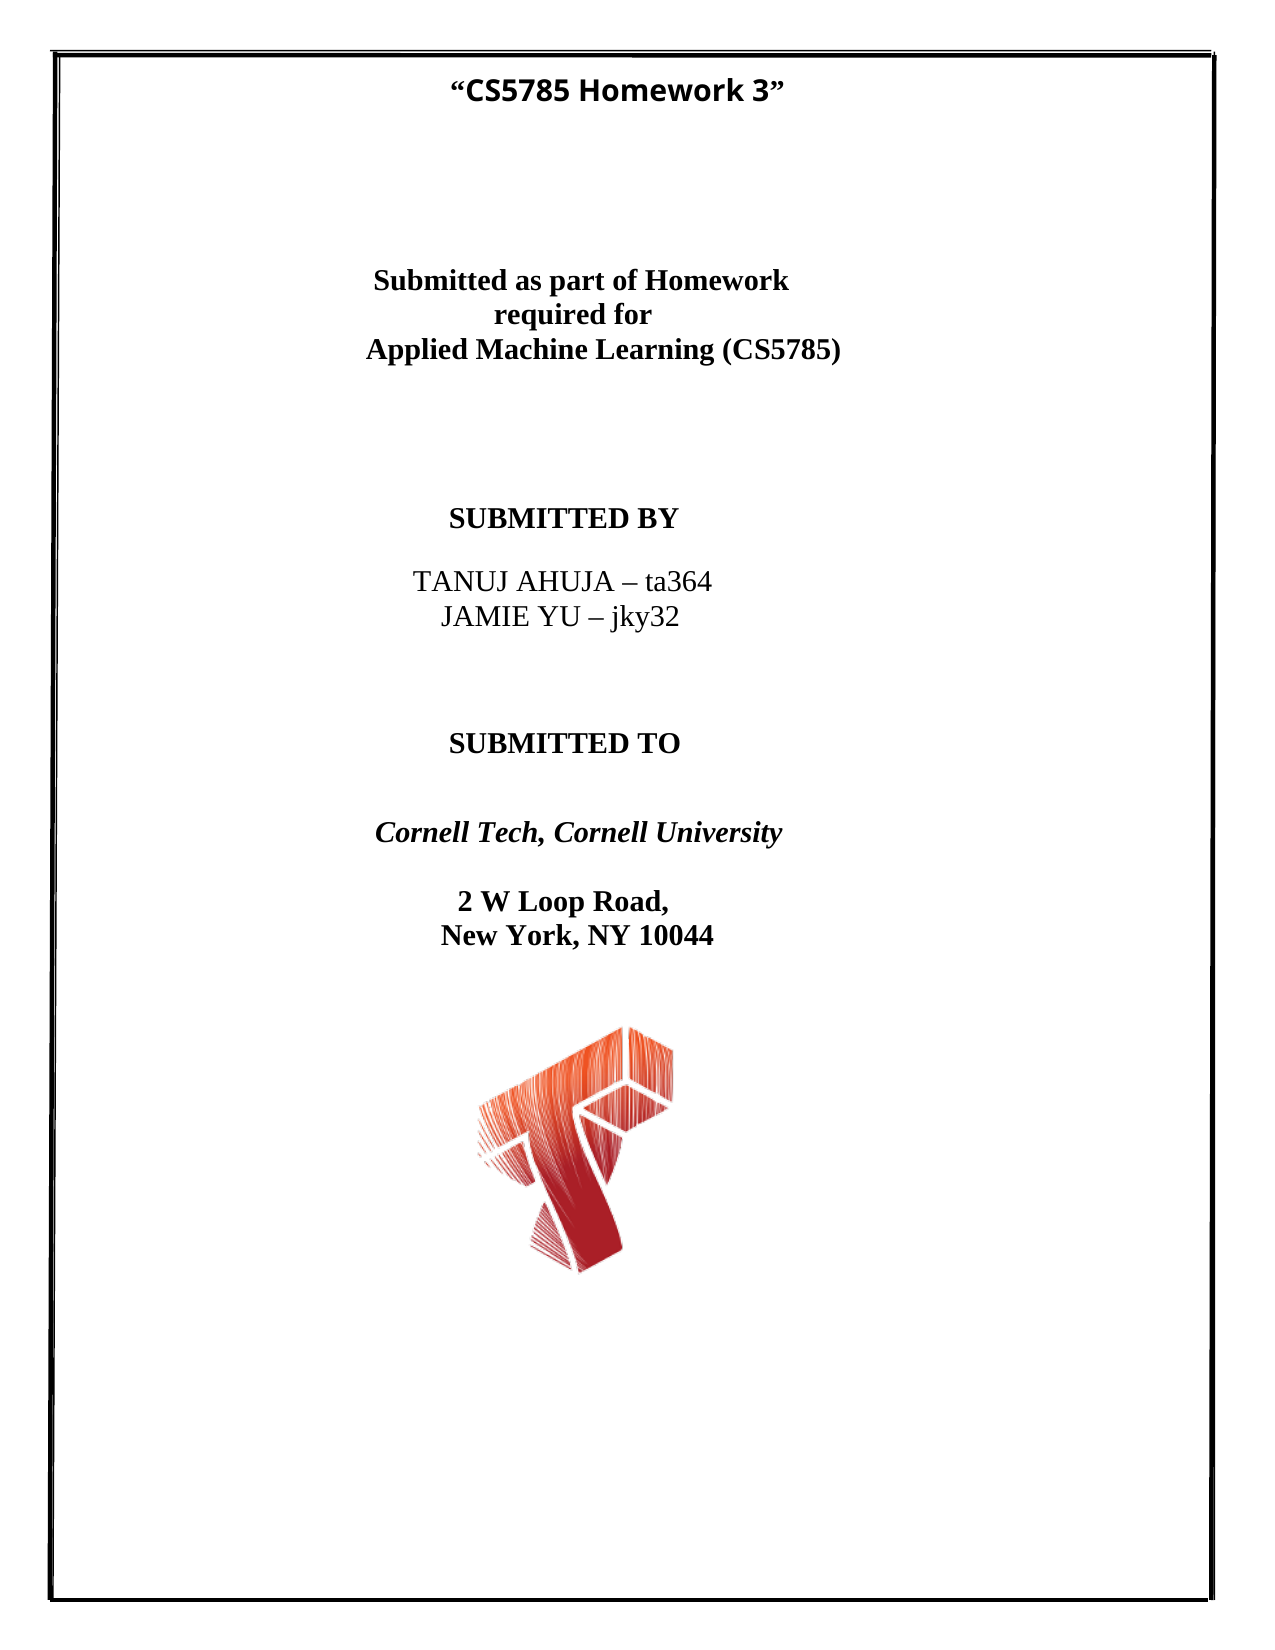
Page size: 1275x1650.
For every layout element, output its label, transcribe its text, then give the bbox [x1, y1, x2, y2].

picture [456, 1021, 716, 1281]
text JAMIE YU – jky32 [366, 598, 1125, 632]
text Applied Machine Learning (CS5785) [366, 331, 1125, 366]
text SUBMITTED BY [366, 500, 1125, 535]
text TANUJ AHUJA – ta364 [366, 563, 1125, 598]
text “CS5785 Homework 3” [375, 69, 1125, 110]
text Submitted as part of Homework [366, 262, 1125, 296]
text required for [366, 296, 1125, 331]
text Cornell Tech, Cornell University [366, 815, 1125, 849]
text 2 W Loop Road, [366, 883, 1125, 917]
text SUBMITTED TO [366, 725, 1125, 760]
text New York, NY 10044 [441, 917, 1125, 952]
